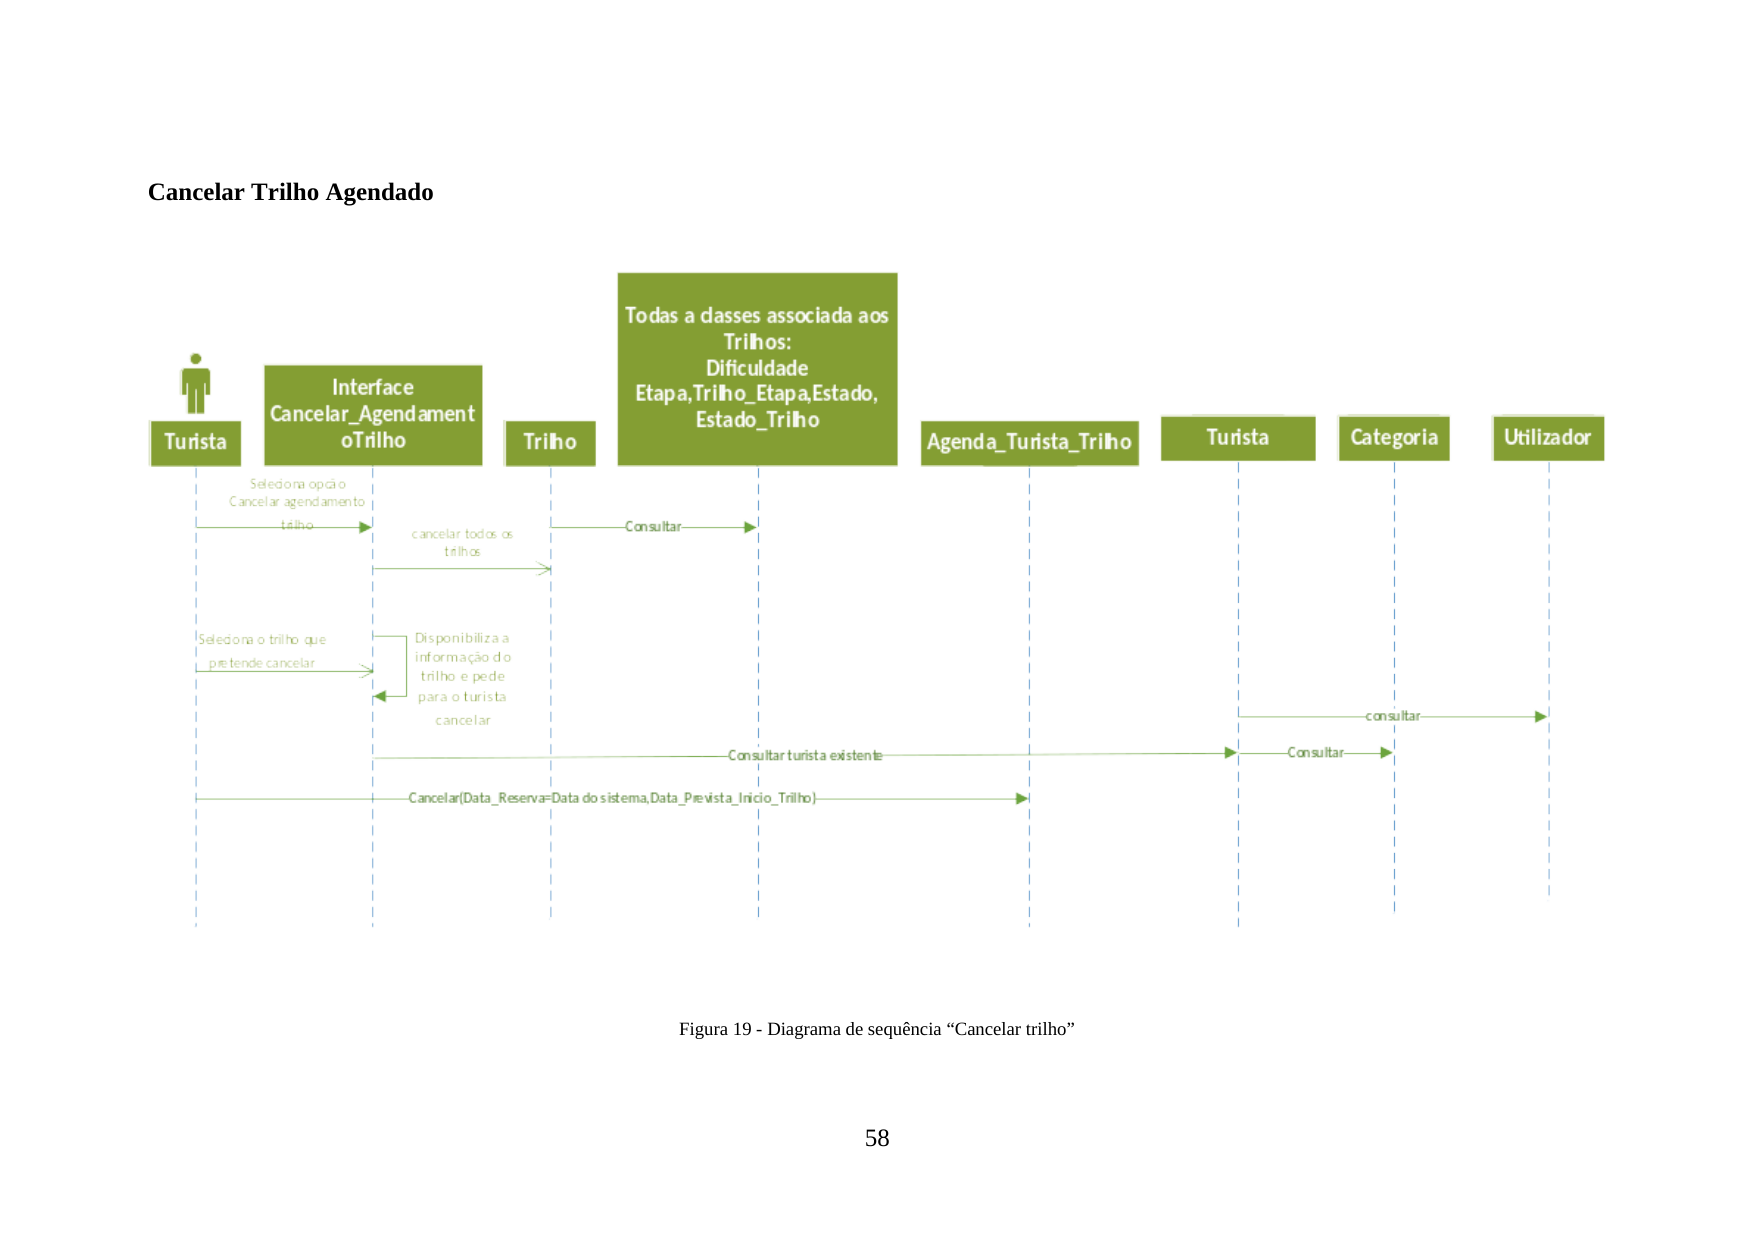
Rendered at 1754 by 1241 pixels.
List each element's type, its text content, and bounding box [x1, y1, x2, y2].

text Cancelar Trilho Agendado [148, 177, 1606, 206]
